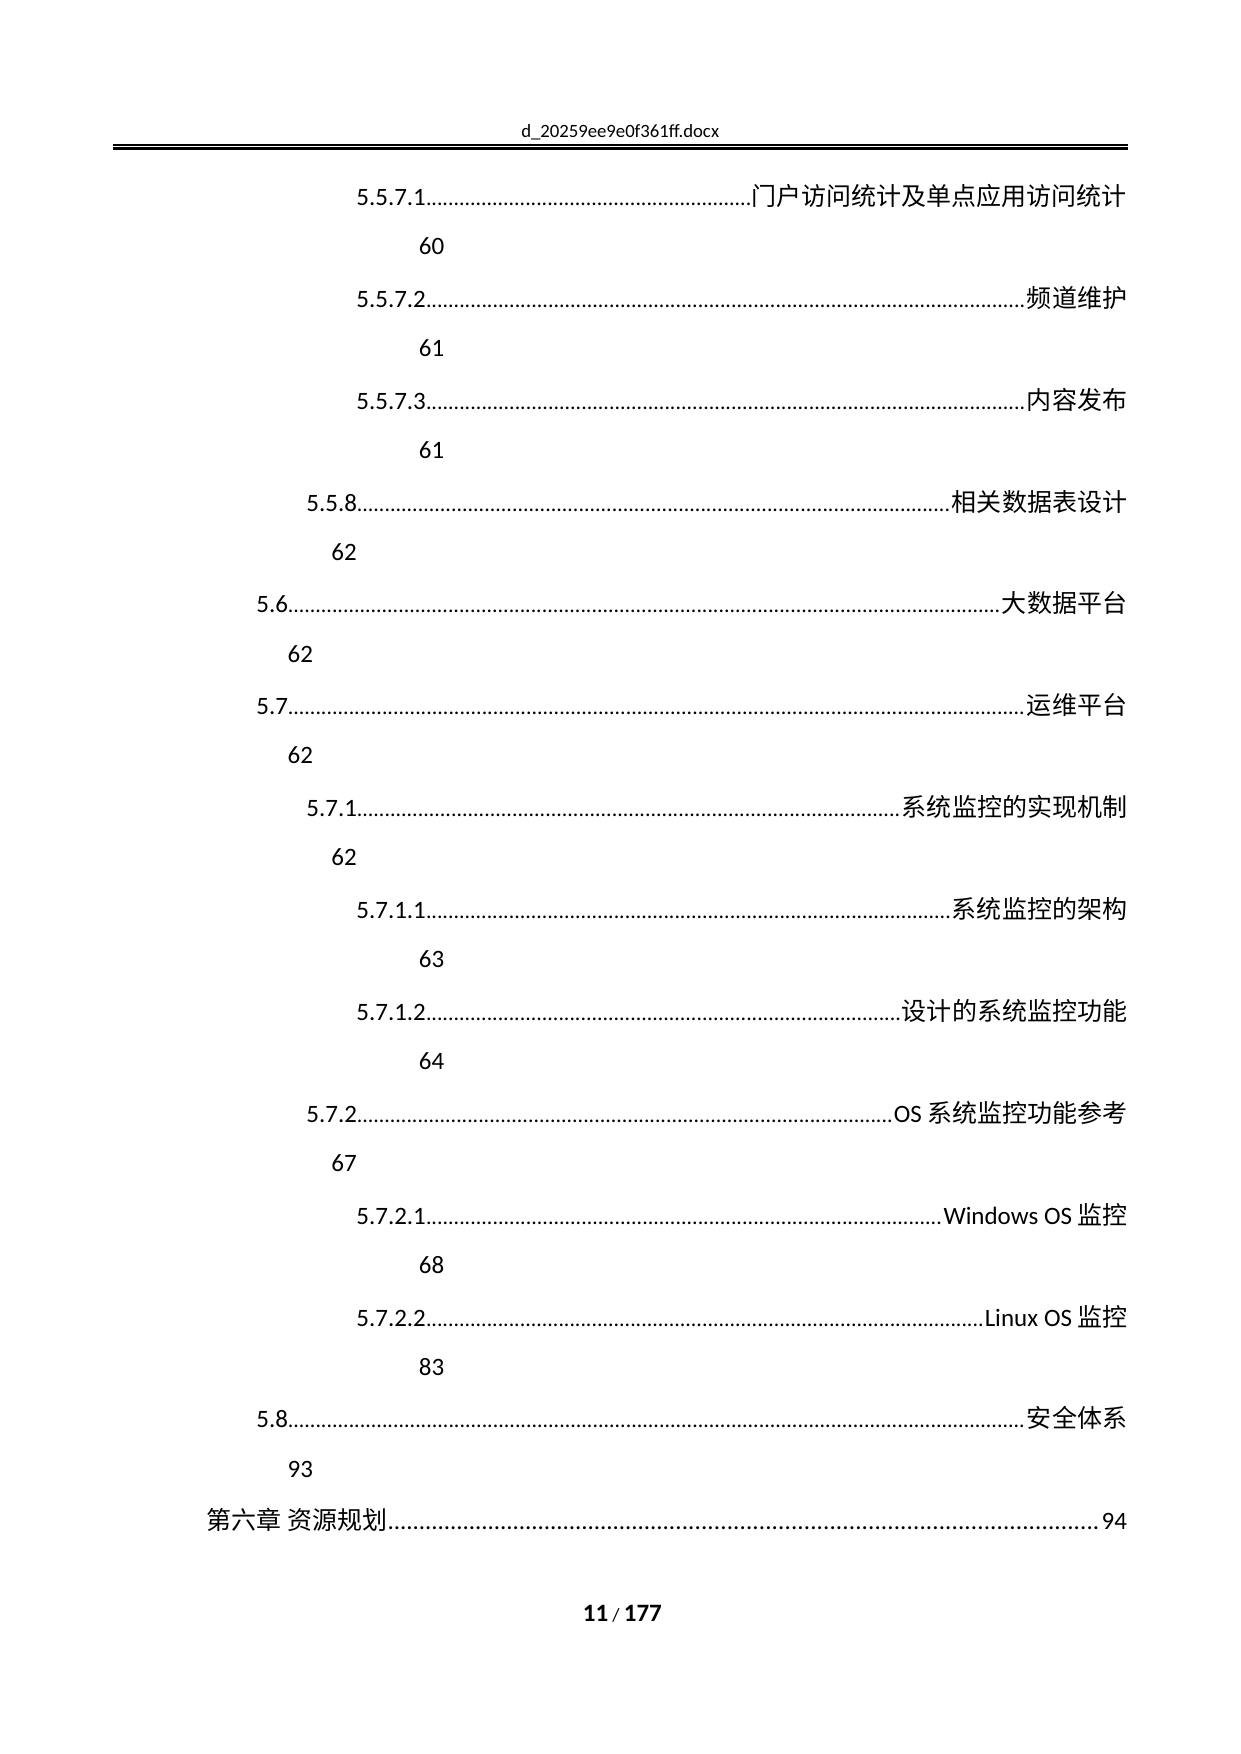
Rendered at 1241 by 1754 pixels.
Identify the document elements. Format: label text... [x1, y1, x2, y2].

text 第六章 资源规划 94 [162, 1485, 1128, 1553]
text 5.5.7.2 频道维护 61 [312, 262, 1128, 364]
text 5.7.2 OS系统监控功能参考 67 [262, 1077, 1128, 1179]
text 5.7 运维平台 62 [212, 670, 1128, 772]
text 5.5.7.1 门户访问统计及单点应用访问统计 60 [312, 161, 1128, 262]
text 5.7.1 系统监控的实现机制 62 [262, 772, 1128, 874]
text 5.5.7.3 内容发布 61 [312, 364, 1128, 466]
text 5.7.2.1 Windows OS监控 68 [312, 1179, 1128, 1281]
text 5.5.8 相关数据表设计 62 [262, 466, 1128, 568]
text 5.7.1.1 系统监控的架构 63 [312, 874, 1128, 976]
text 5.7.2.2 Linux OS监控 83 [312, 1281, 1128, 1383]
text 5.7.1.2 设计的系统监控功能 64 [312, 976, 1128, 1077]
text 5.8 安全体系 93 [212, 1383, 1128, 1485]
text 5.6 大数据平台 62 [212, 568, 1128, 670]
